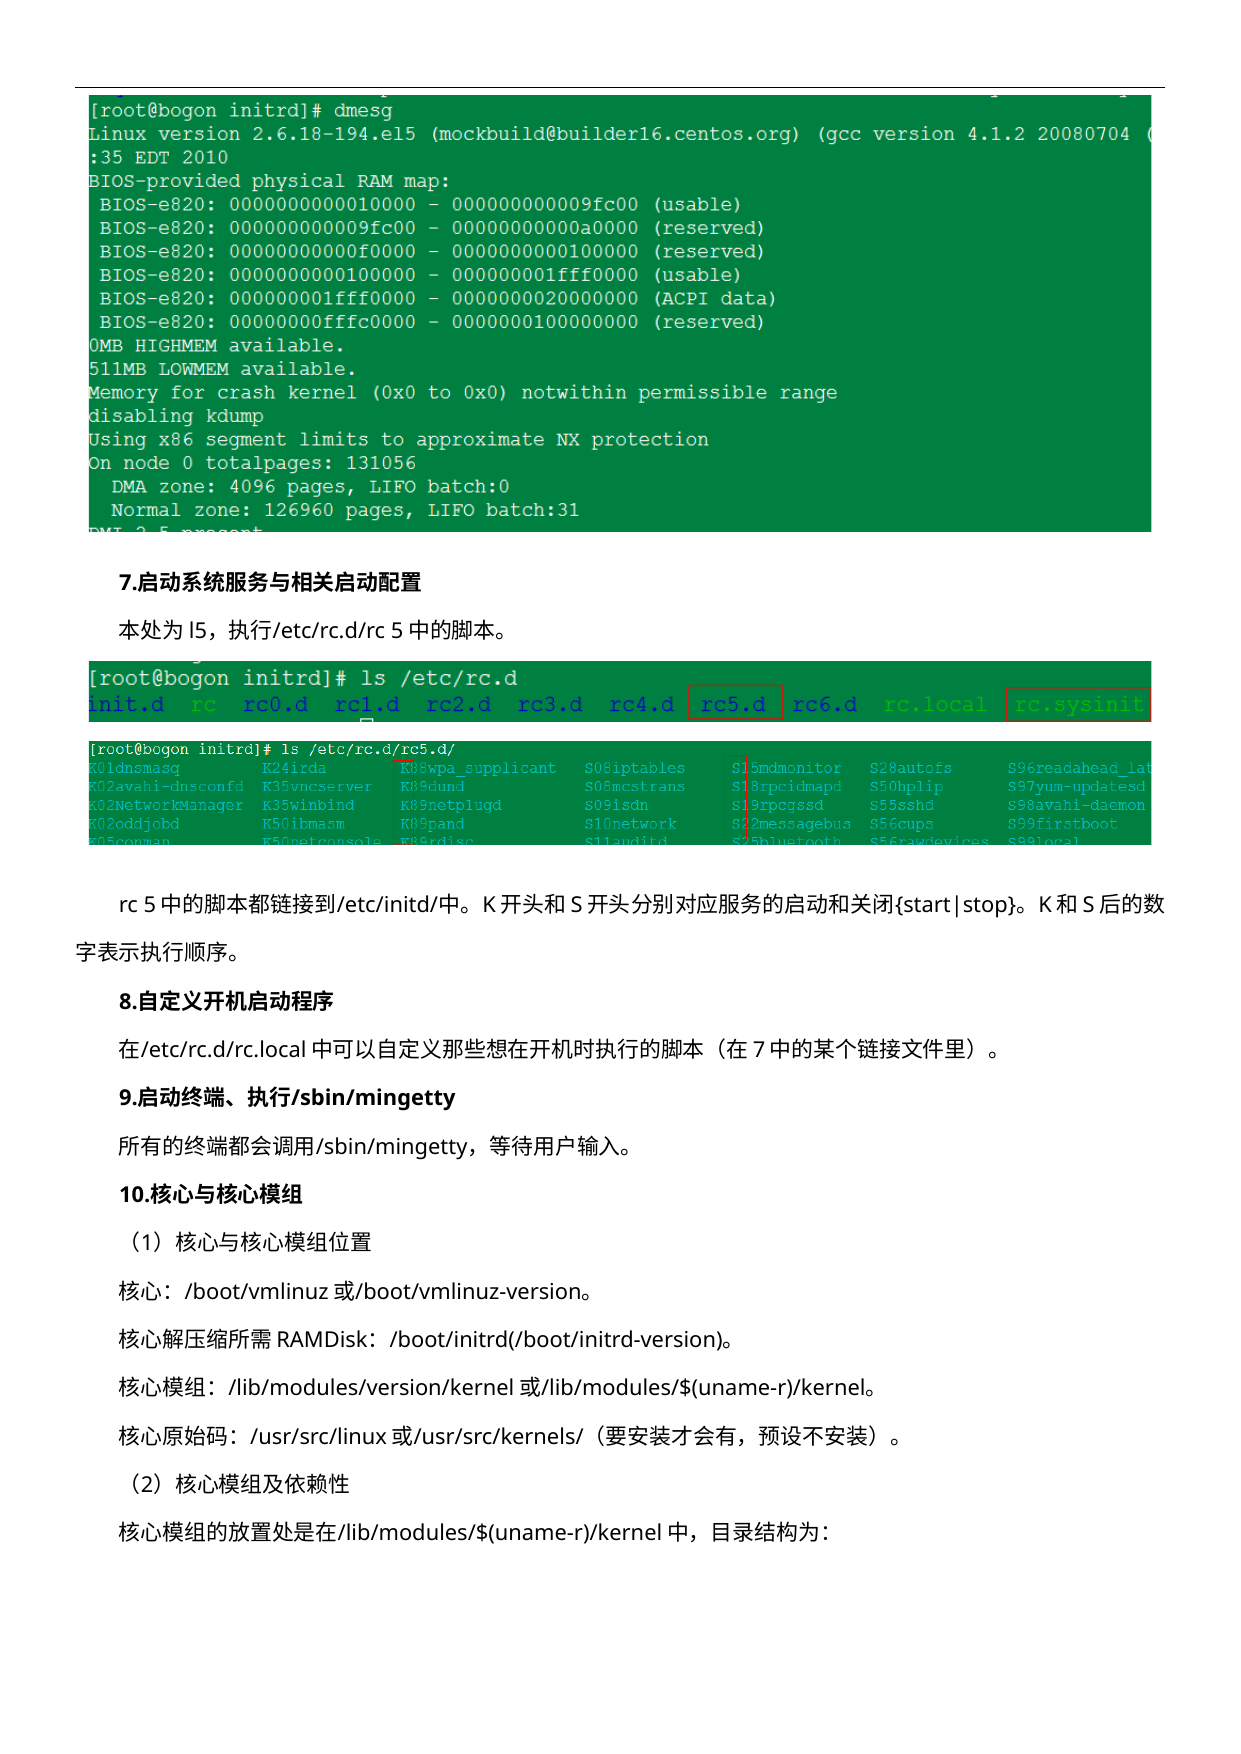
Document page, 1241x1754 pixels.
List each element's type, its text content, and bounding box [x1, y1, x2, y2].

text 7.启动系统服务与相关启动配置 [75, 565, 1165, 597]
text 核心模组的放置处是在/lib/modules/$(uname-r)/kernel中，目录结构为： [75, 1515, 1165, 1547]
text rc 5中的脚本都链接到/etc/initd/中。K开头和S开头分别对应服务的启动和关闭{start|stop}。K和S后的数字表示执行顺序。 [75, 886, 1165, 967]
text 核心模组：/lib/modules/version/kernel或/lib/modules/$(uname-r)/kernel。 [75, 1370, 1165, 1402]
text 所有的终端都会调用/sbin/mingetty，等待用户输入。 [75, 1128, 1165, 1161]
text 核心原始码：/usr/src/linux或/usr/src/kernels/（要安装才会有，预设不安装）。 [75, 1418, 1165, 1451]
text 8.自定义开机启动程序 [75, 983, 1165, 1016]
picture [88, 741, 1152, 845]
text 9.启动终端、执行/sbin/mingetty [75, 1080, 1165, 1112]
text （2）核心模组及依赖性 [75, 1467, 1165, 1499]
text 核心解压缩所需RAMDisk：/boot/initrd(/boot/initrd-version)。 [75, 1322, 1165, 1354]
text 核心：/boot/vmlinuz或/boot/vmlinuz-version。 [75, 1273, 1165, 1306]
picture [88, 95, 1152, 532]
picture [88, 661, 1152, 722]
text （1）核心与核心模组位置 [75, 1225, 1165, 1257]
text 10.核心与核心模组 [75, 1177, 1165, 1209]
text 在/etc/rc.d/rc.local中可以自定义那些想在开机时执行的脚本（在7中的某个链接文件里）。 [75, 1032, 1165, 1064]
text 本处为l5，执行/etc/rc.d/rc 5中的脚本。 [75, 613, 1165, 646]
